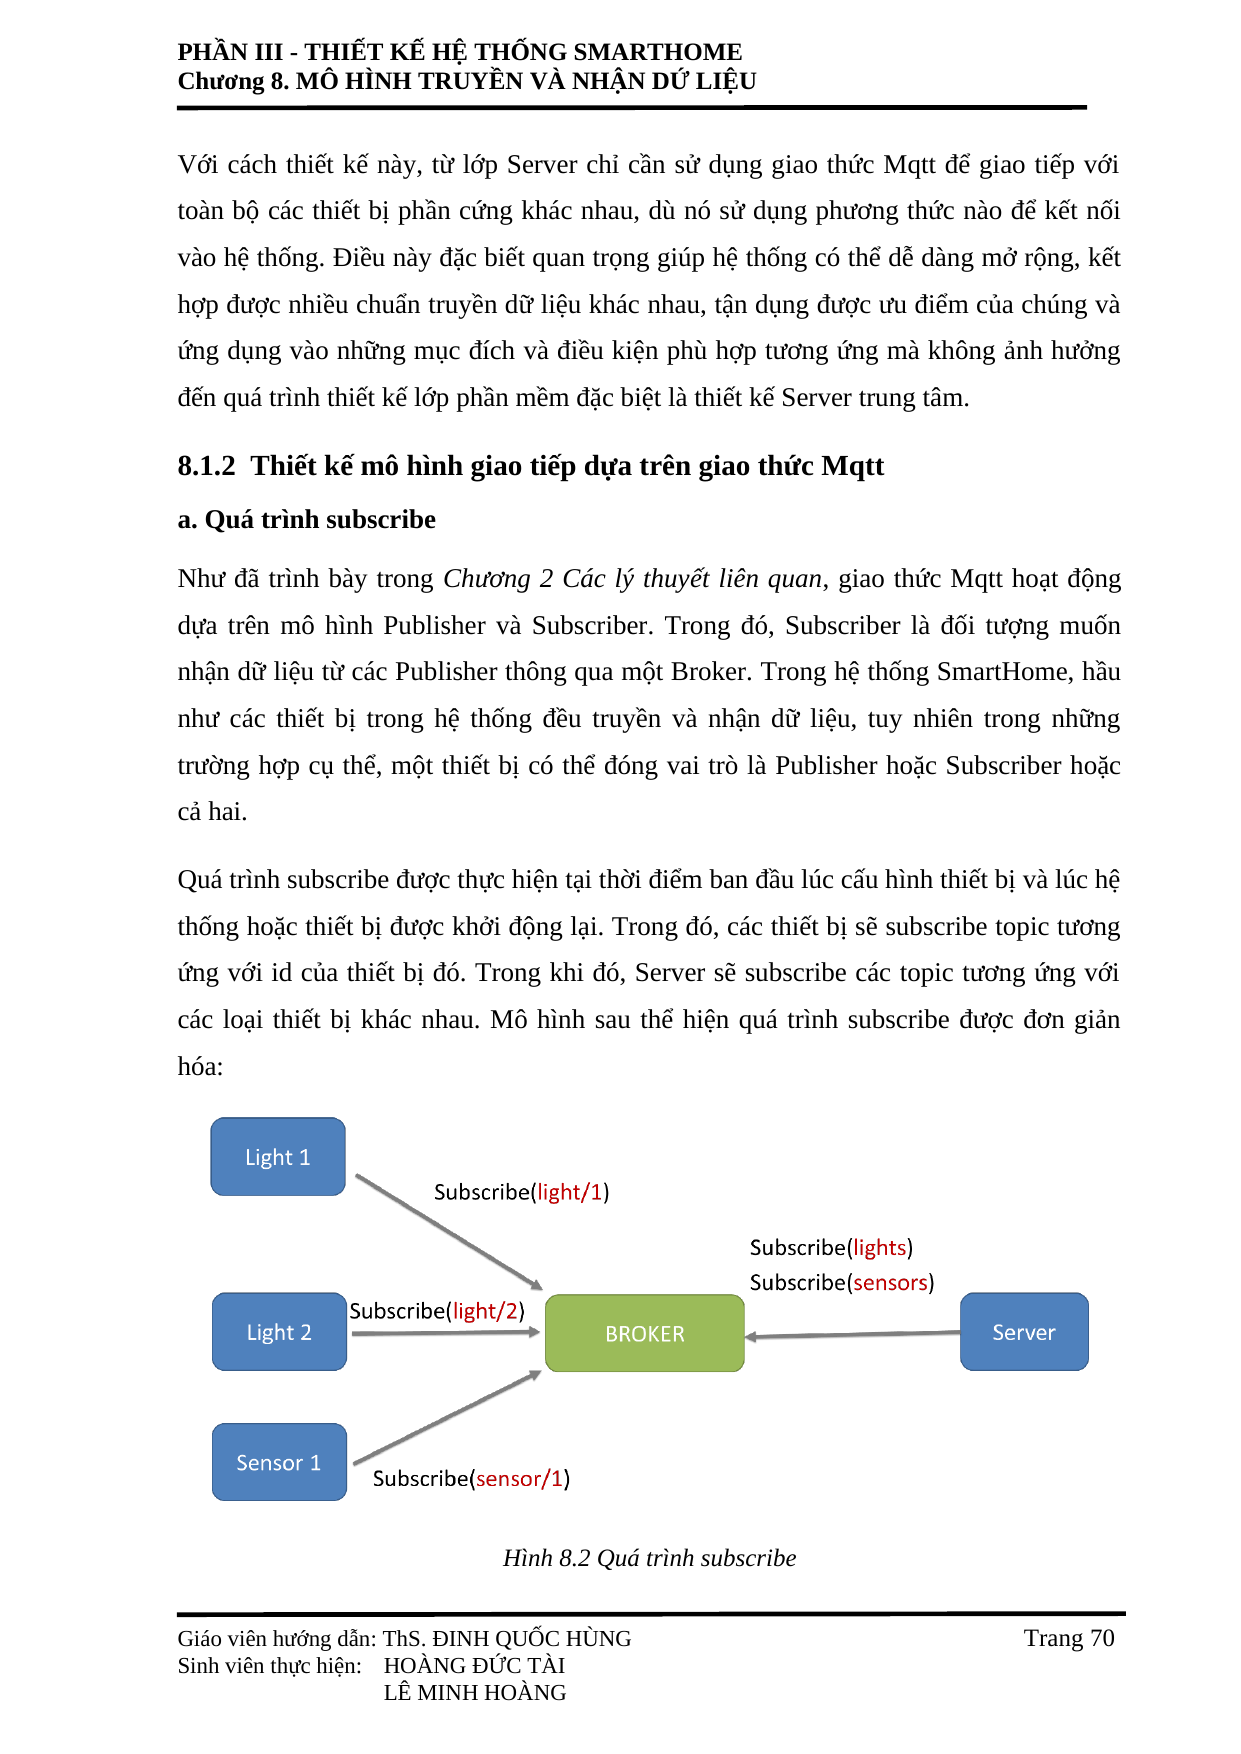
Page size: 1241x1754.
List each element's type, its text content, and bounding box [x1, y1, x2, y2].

subtitle Thiết kế mô hình giao tiếp dựa trên giao thức Mqtt [177, 448, 1122, 482]
subtitle Quá trình subscribe [177, 503, 1122, 534]
text Hình 8.2 Quá trình subscribe [177, 1543, 1122, 1572]
picture [210, 1117, 1089, 1507]
text Như đã trình bày trong Chương 2 Các lý thuyết liên quan, giao thức Mqtt hoạt động dựa trên mô hình Publisher và Subscriber. Trong đó, Subscriber là đối tượng muốn nhận dữ liệu từ các Publisher thông qua một Broker. Trong hệ thống SmartHome, hầu như các thiết bị trong hệ thống đều truyền và nhận dữ liệu, tuy nhiên trong những trường hợp cụ thể, một thiết bị có thể đóng vai trò là Publisher hoặc Subscriber hoặc cả hai. [177, 562, 1122, 827]
text Với cách thiết kế này, từ lớp Server chỉ cần sử dụng giao thức Mqtt để giao tiếp với toàn bộ các thiết bị phần cứng khác nhau, dù nó sử dụng phương thức nào để kết nối vào hệ thống. Điều này đặc biết quan trọng giúp hệ thống có thể dễ dàng mở rộng, kết hợp được nhiều chuẩn truyền dữ liệu khác nhau, tận dụng được ưu điểm của chúng và ứng dụng vào những mục đích và điều kiện phù hợp tương ứng mà không ảnh hưởng đến quá trình thiết kế lớp phần mềm đặc biệt là thiết kế Server trung tâm. [177, 148, 1122, 412]
text Quá trình subscribe được thực hiện tại thời điểm ban đầu lúc cấu hình thiết bị và lúc hệ thống hoặc thiết bị được khởi động lại. Trong đó, các thiết bị sẽ subscribe topic tương ứng với id của thiết bị đó. Trong khi đó, Server sẽ subscribe các topic tương ứng với các loại thiết bị khác nhau. Mô hình sau thể hiện quá trình subscribe được đơn giản hóa: [177, 863, 1122, 1081]
